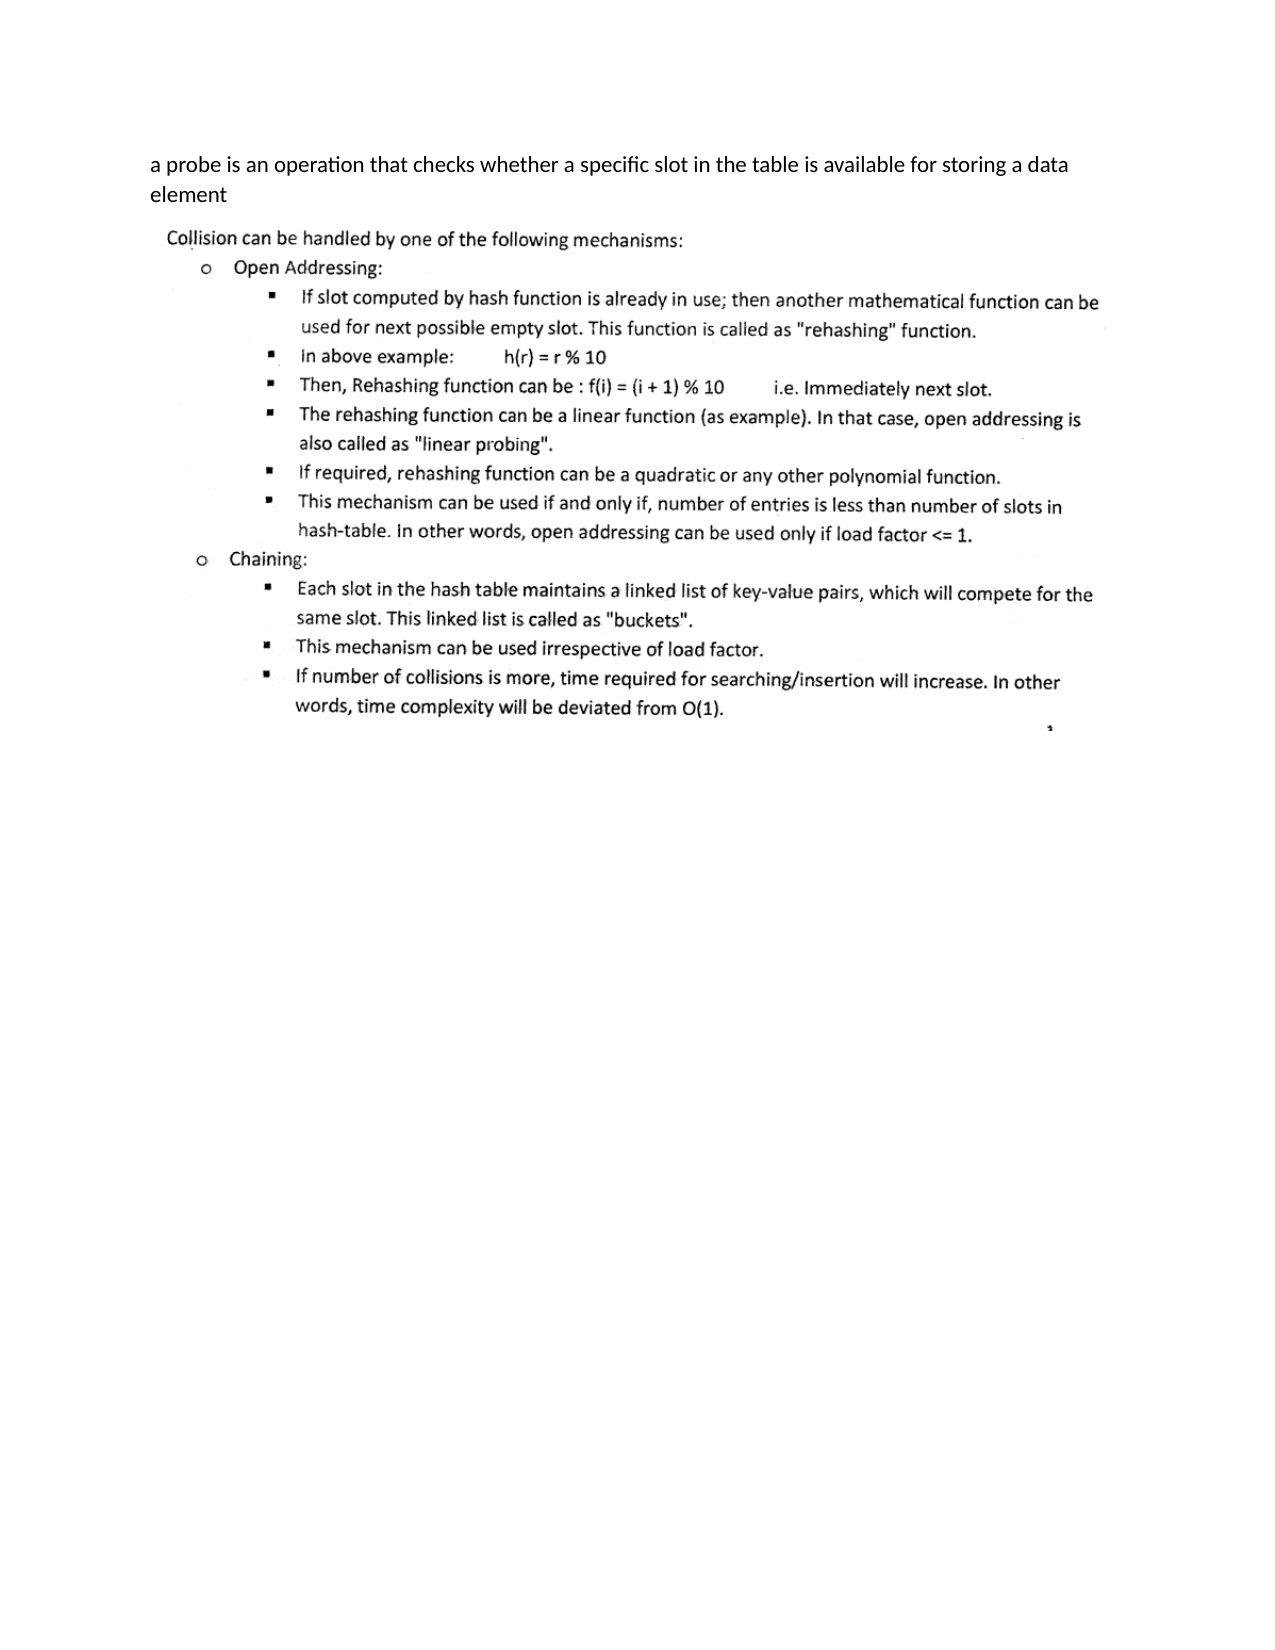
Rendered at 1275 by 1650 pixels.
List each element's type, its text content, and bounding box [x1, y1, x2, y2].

text a probe is an operation that checks whether a specific slot in the table is available for storing a data element [150, 150, 1125, 208]
picture [150, 227, 1125, 731]
